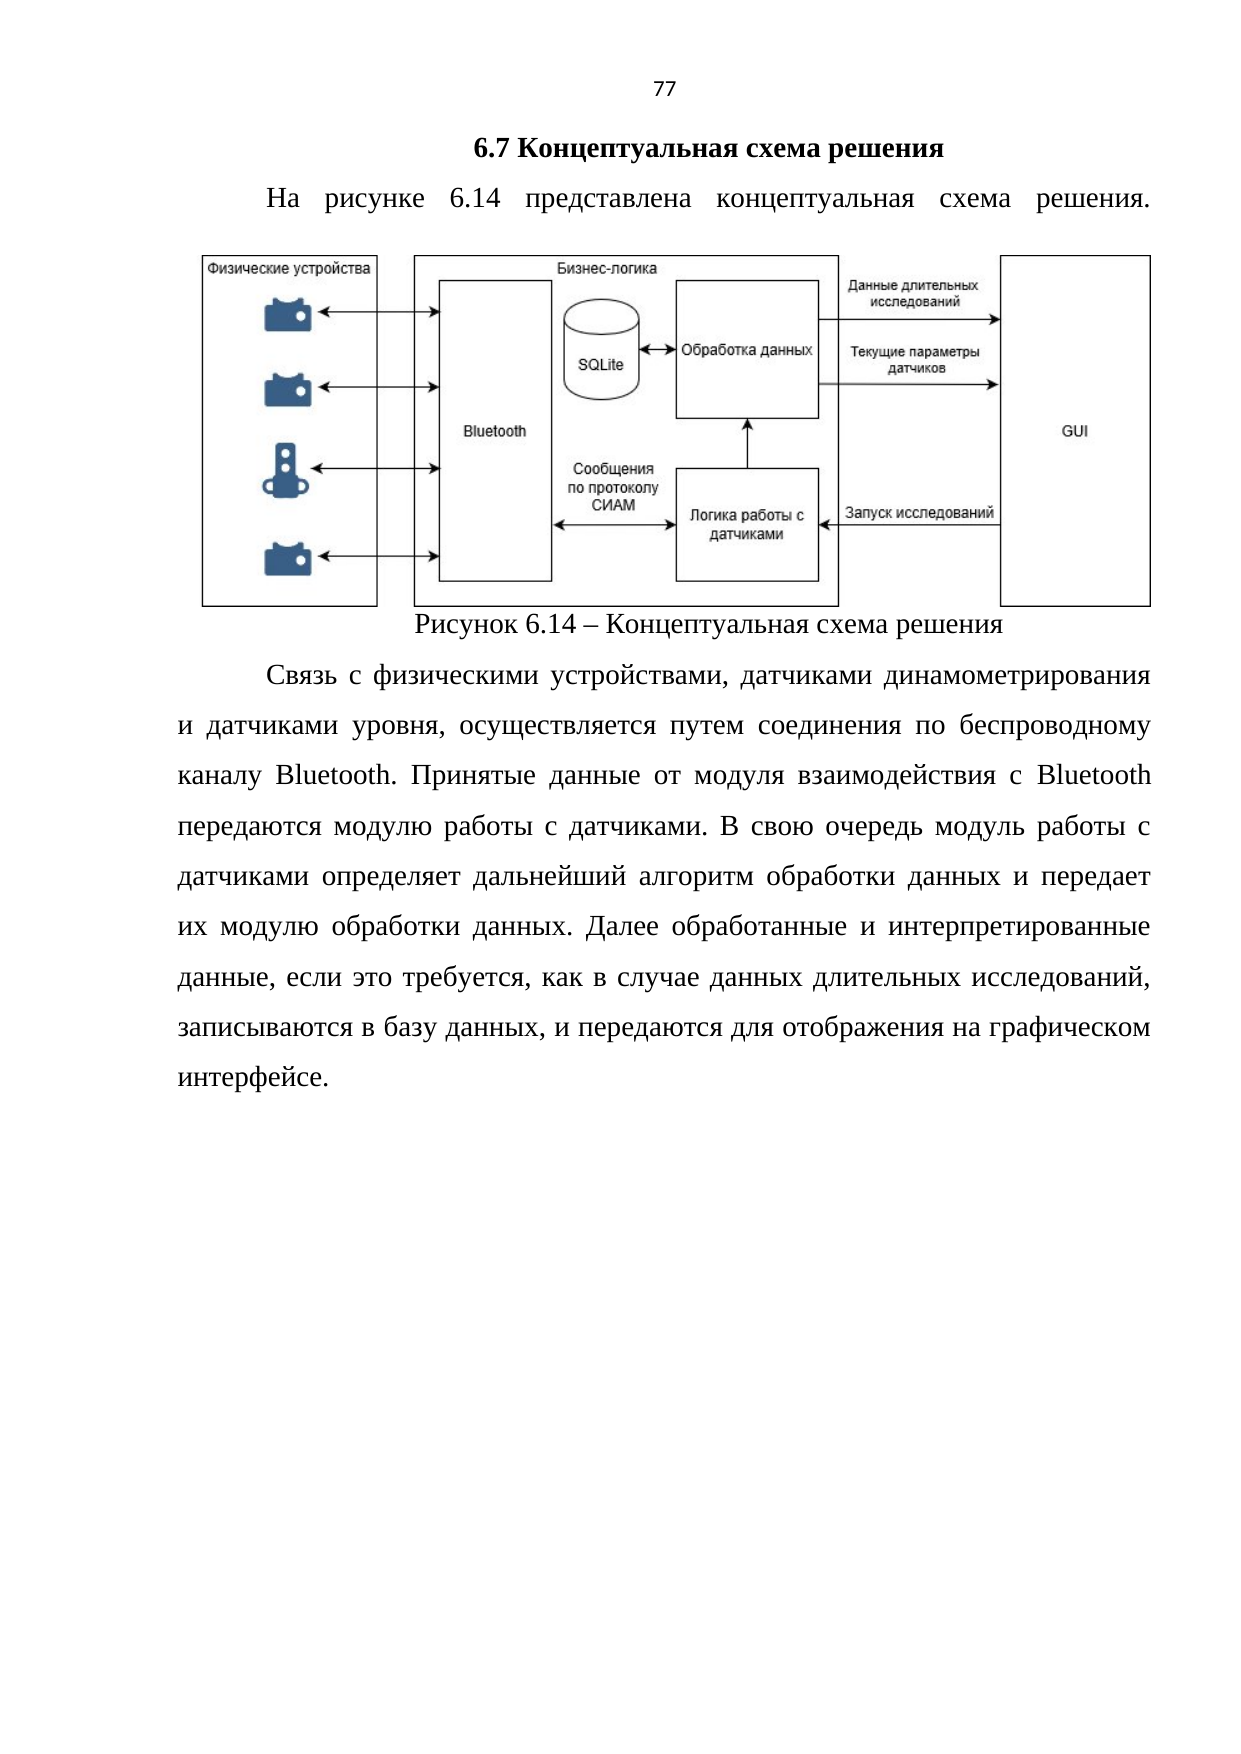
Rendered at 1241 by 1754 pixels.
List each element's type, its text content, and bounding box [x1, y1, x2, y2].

subtitle 6.7 Концептуальная схема решения [177, 130, 1152, 163]
picture [177, 255, 1151, 607]
text Рисунок 6.14 – Концептуальная схема решения [177, 606, 1152, 640]
text Связь с физическими устройствами, датчиками динамометрирования и датчиками уровня, осуществляется путем соединения по беспроводному каналу Bluetooth. Принятые данные от модуля взаимодействия с Bluetooth передаются модулю работы с датчиками. В свою очередь модуль работы с датчиками определяет дальнейший алгоритм обработки данных и передает их модулю обработки данных. Далее обработанные и интерпретированные данные, если это требуется, как в случае данных длительных исследований, записываются в базу данных, и передаются для отображения на графическом интерфейсе. [177, 657, 1152, 1093]
